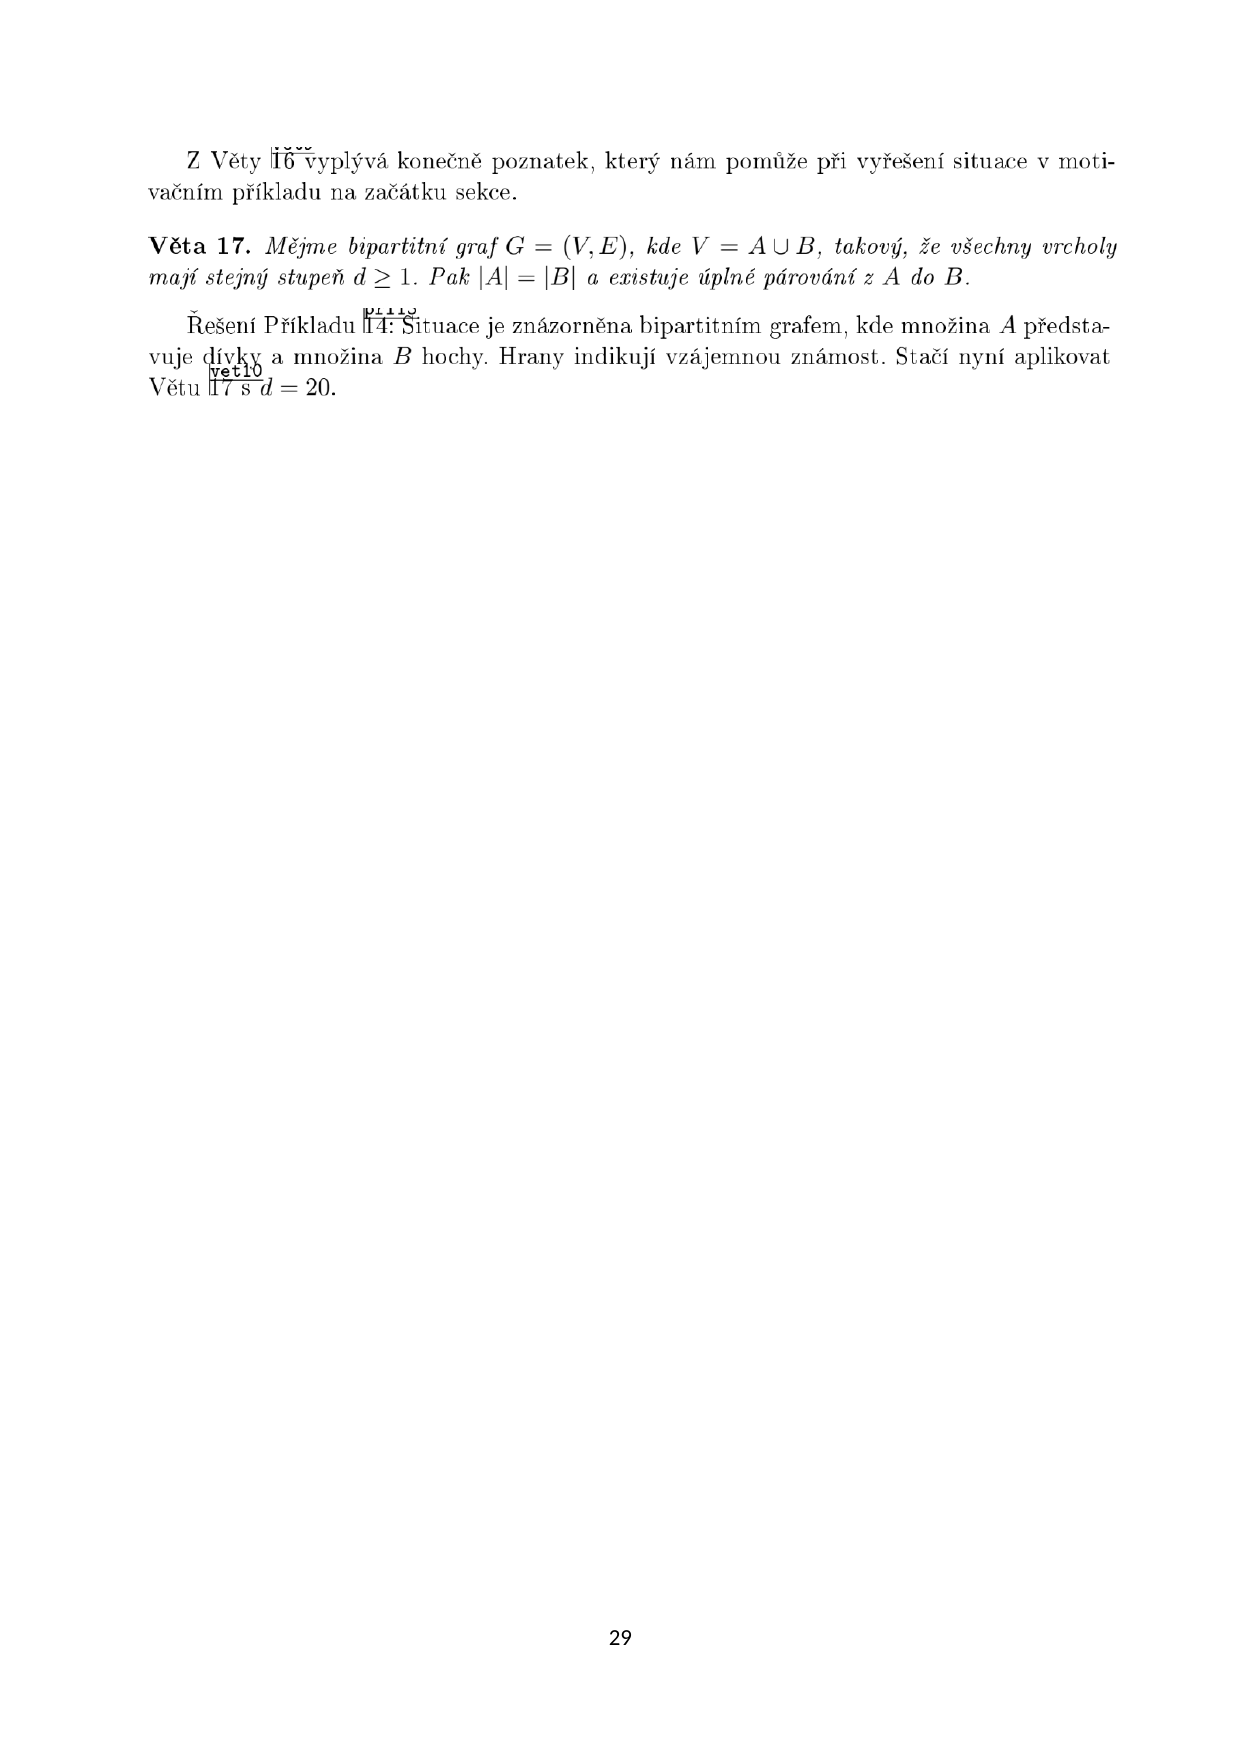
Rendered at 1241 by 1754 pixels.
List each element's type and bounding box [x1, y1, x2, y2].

picture [147, 308, 1114, 399]
picture [147, 147, 1120, 290]
